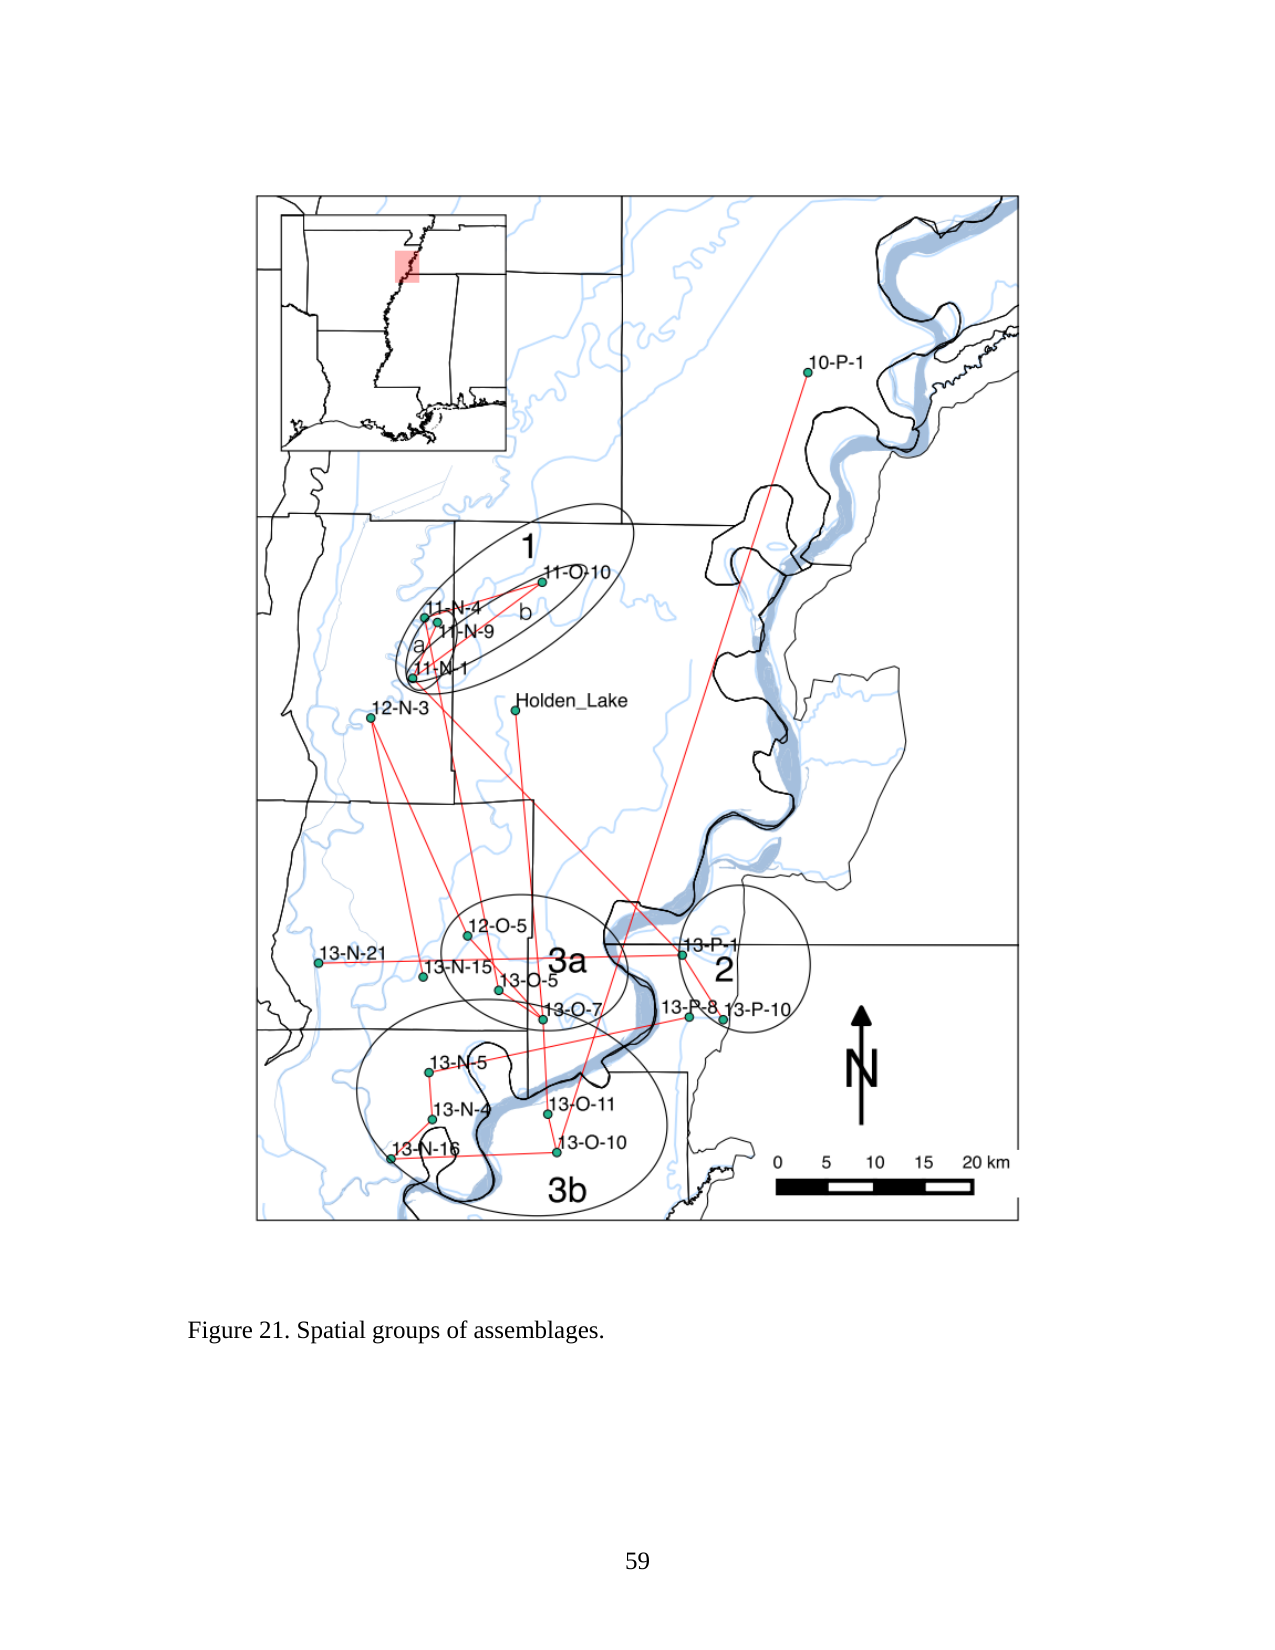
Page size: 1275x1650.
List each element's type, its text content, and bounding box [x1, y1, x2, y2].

text Figure 21. Spatial groups of assemblages. [187, 1315, 1087, 1343]
